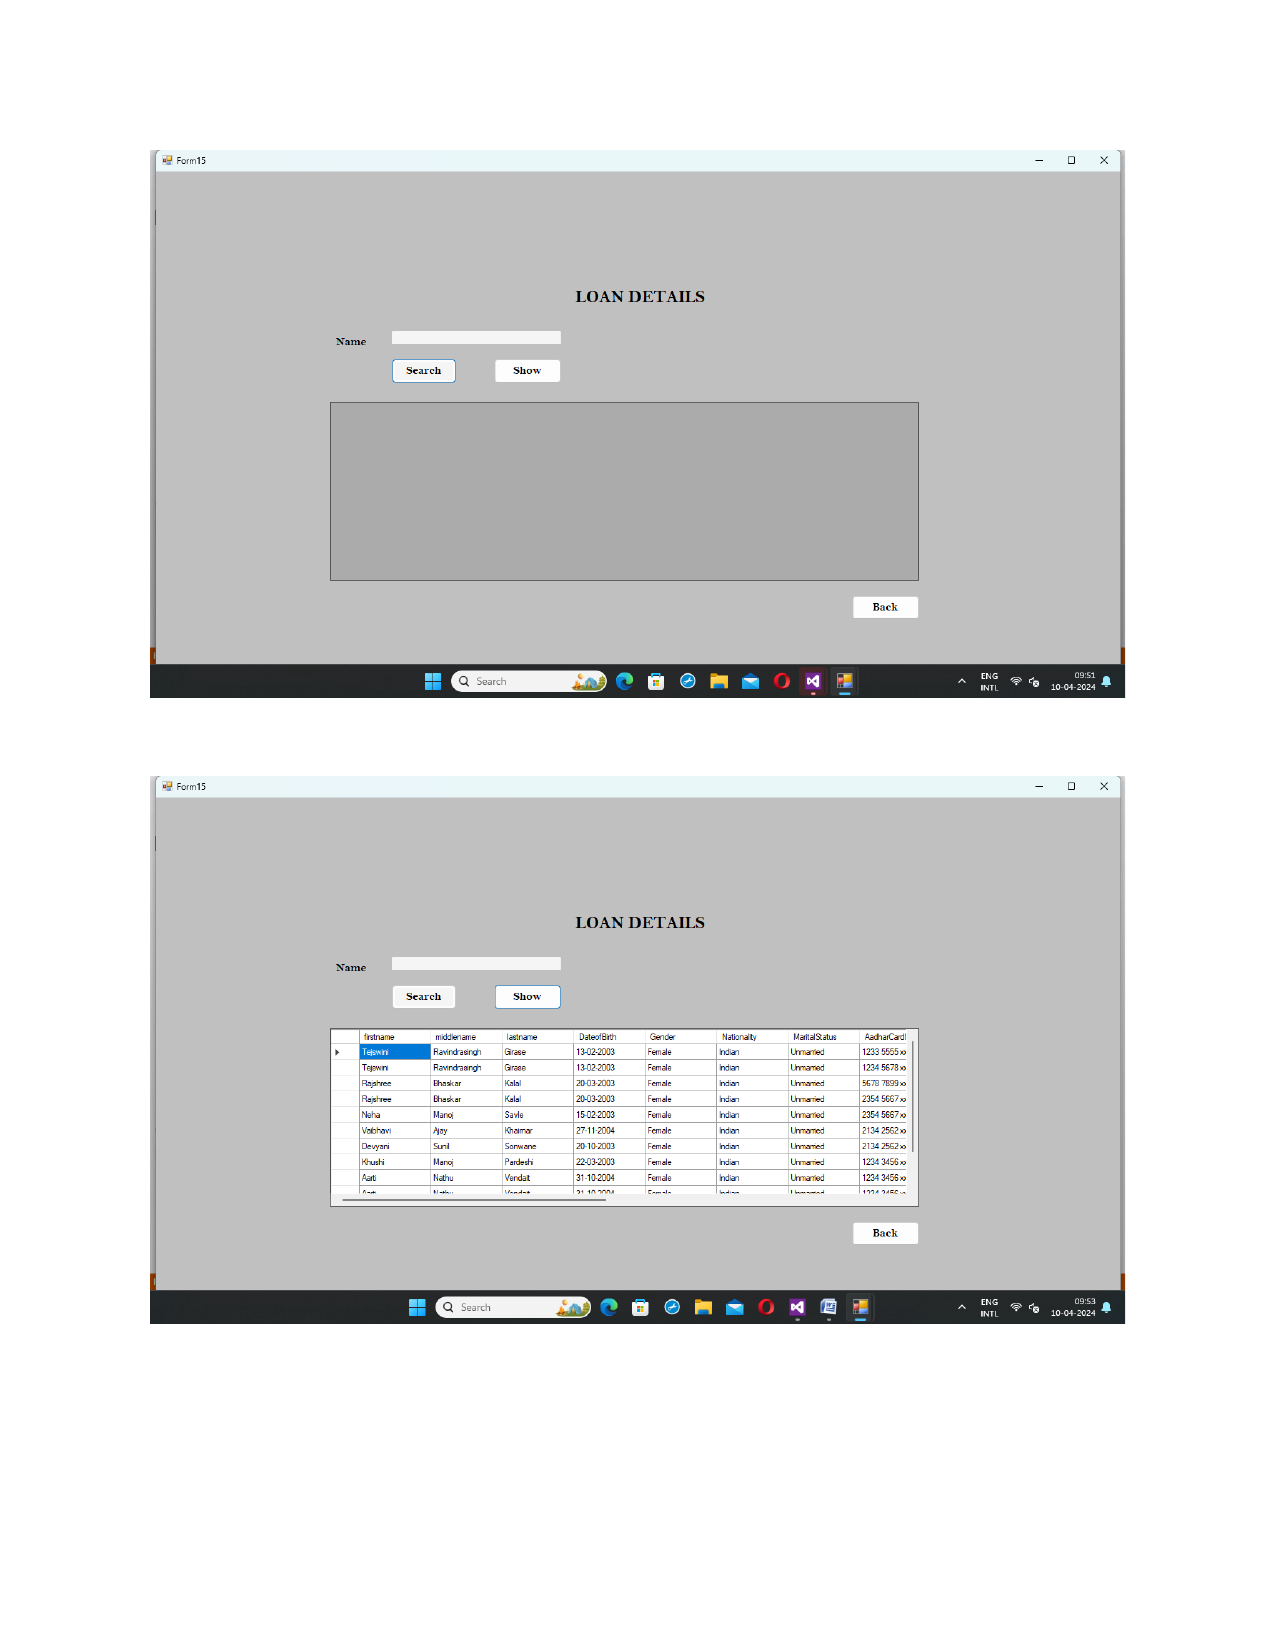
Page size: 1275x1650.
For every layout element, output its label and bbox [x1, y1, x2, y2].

picture [150, 776, 1125, 1324]
picture [150, 150, 1125, 698]
